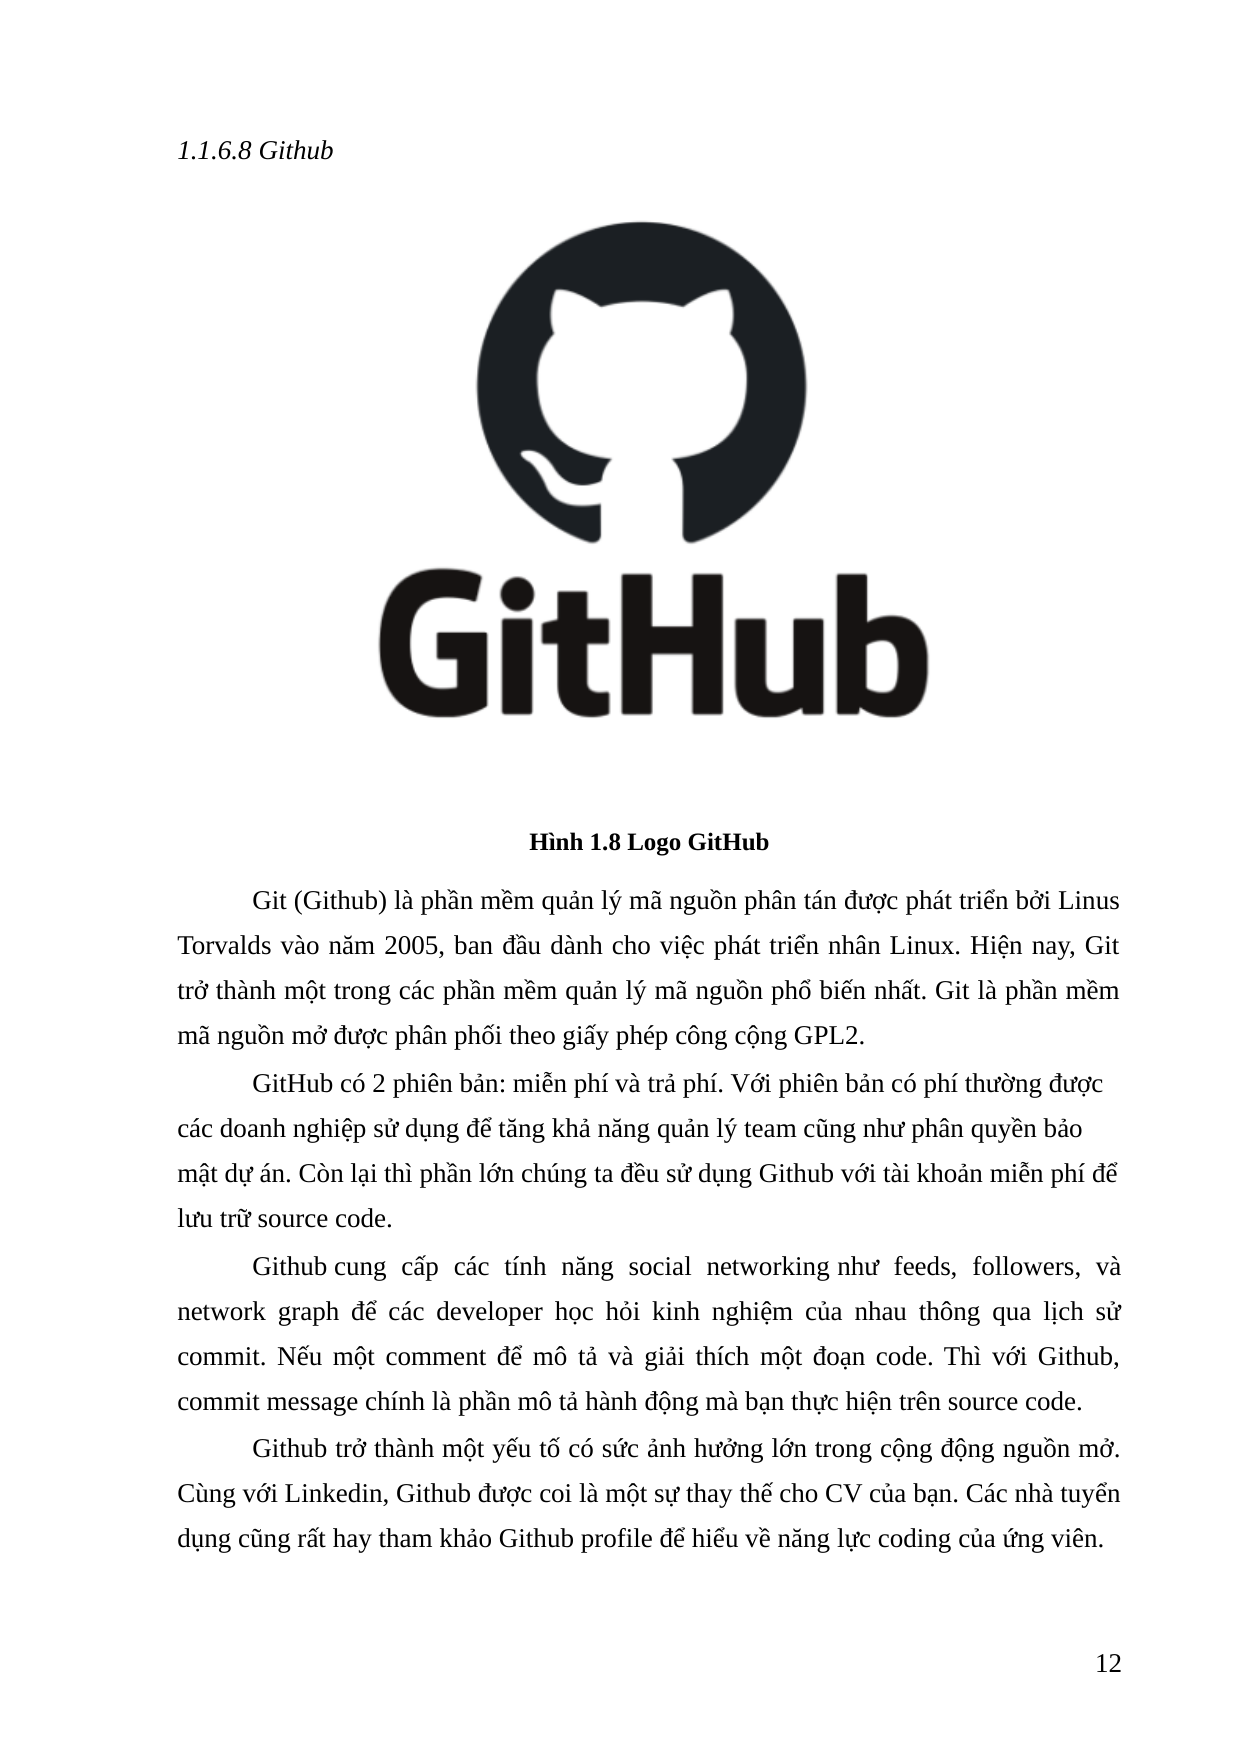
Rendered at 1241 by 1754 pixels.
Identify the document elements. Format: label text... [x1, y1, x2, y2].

text GitHub có 2 phiên bản: miễn phí và trả phí. Với phiên bản có phí thường được các doanh nghiệp sử dụng để tăng khả năng quản lý team cũng như phân quyền bảo mật dự án. Còn lại thì phần lớn chúng ta đều sử dụng Github với tài khoản miễn phí để lưu trữ source code. [177, 1064, 1122, 1236]
list Git (Github) là phần mềm quản lý mã nguồn phân tán được phát triển bởi Linus Torvalds vào năm 2005, ban đầu dành cho việc phát triển nhân Linux. Hiện nay, Git trở thành một trong các phần mềm quản lý mã nguồn phổ biến nhất. Git là phần mềm mã nguồn mở được phân phối theo giấy phép công cộng GPL2. [177, 881, 1122, 1053]
text Github trở thành một yếu tố có sức ảnh hưởng lớn trong cộng động nguồn mở. Cùng với Linkedin, Github được coi là một sự thay thế cho CV của bạn. Các nhà tuyển dụng cũng rất hay tham khảo Github profile để hiểu về năng lực coding của ứng viên. [177, 1429, 1122, 1557]
subtitle Github [177, 131, 1122, 169]
text Github cung cấp các tính năng social networking như feeds, followers, và network graph để các developer học hỏi kinh nghiệm của nhau thông qua lịch sử commit. Nếu một comment để mô tả và giải thích một đoạn code. Thì với Github, commit message chính là phần mô tả hành động mà bạn thực hiện trên source code. [177, 1247, 1122, 1419]
picture [322, 175, 977, 777]
